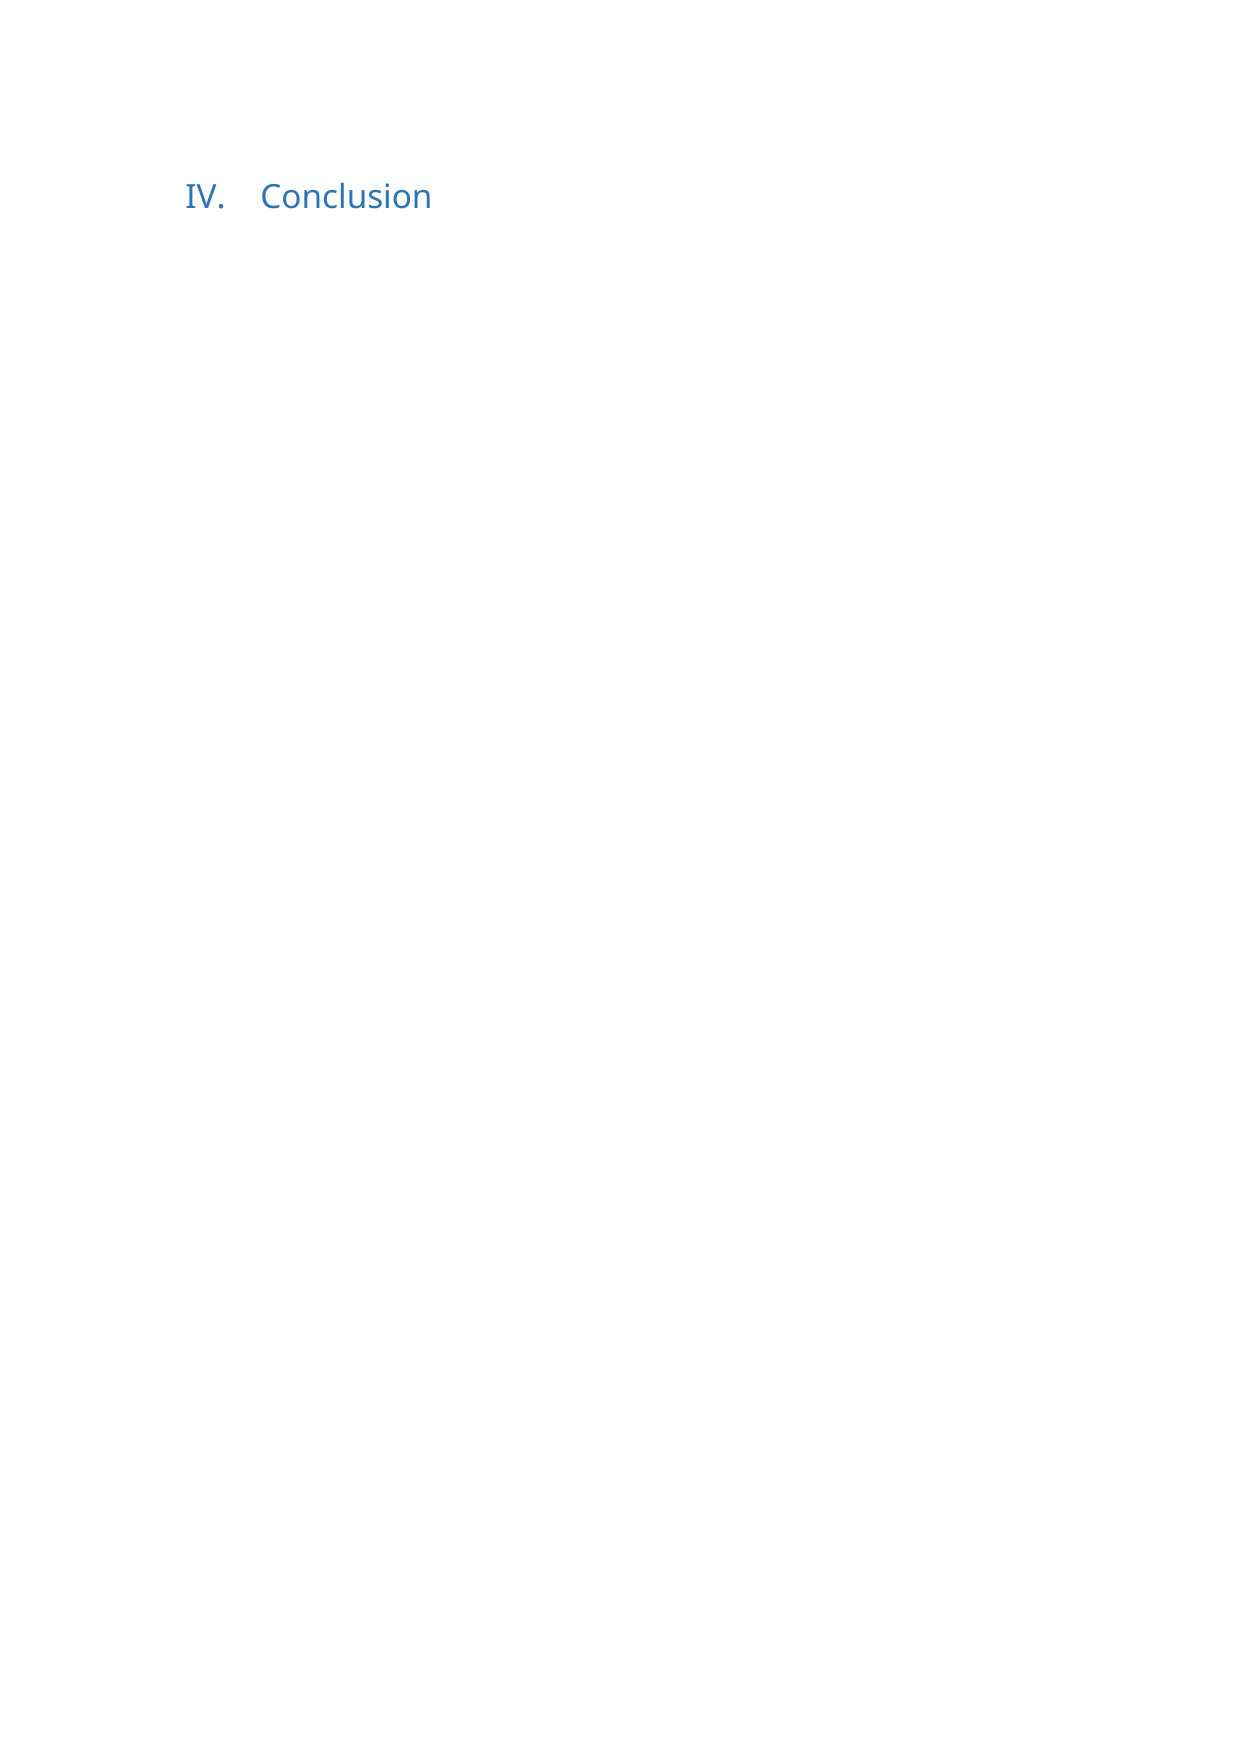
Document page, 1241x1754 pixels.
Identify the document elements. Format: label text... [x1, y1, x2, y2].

subtitle Conclusion [185, 173, 1093, 218]
